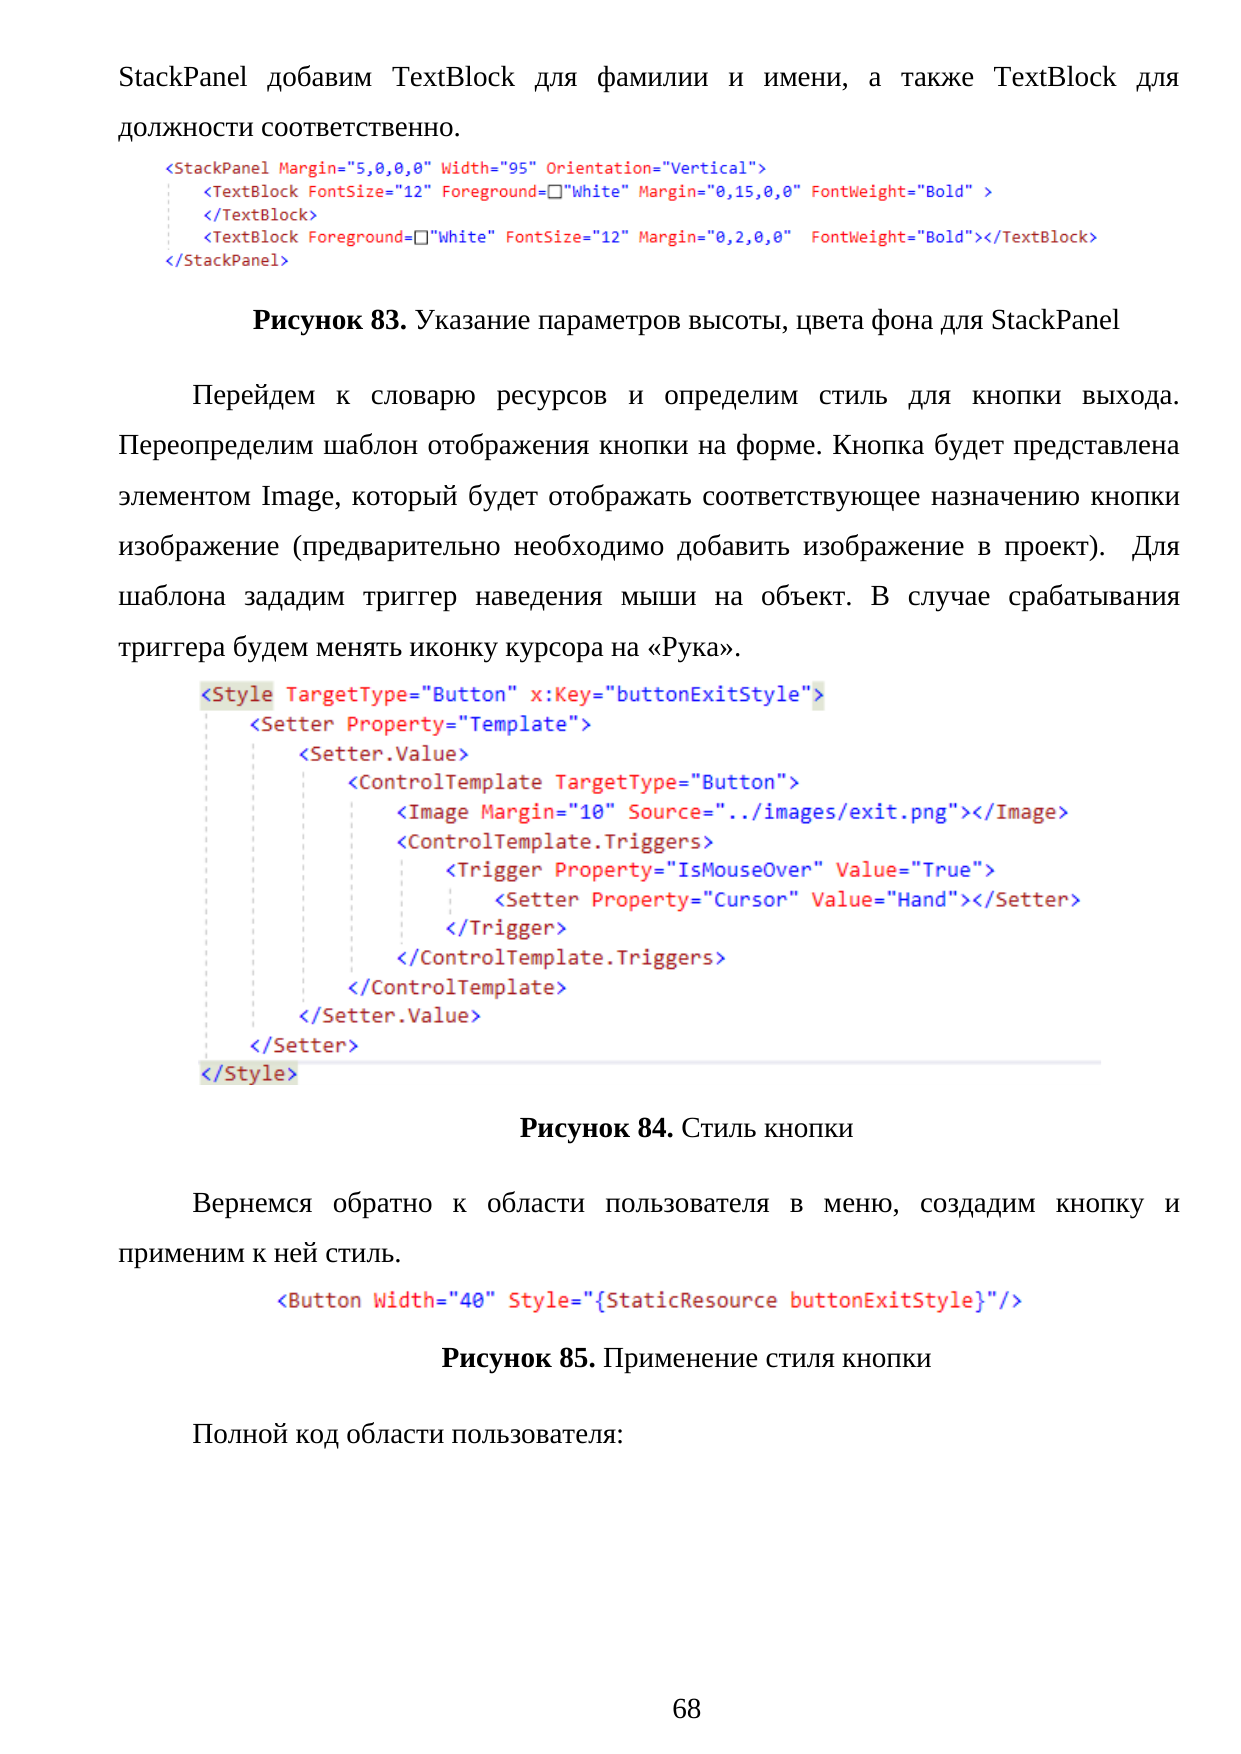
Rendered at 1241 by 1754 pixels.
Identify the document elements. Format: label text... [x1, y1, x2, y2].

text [118, 59, 1181, 143]
text Вернемся обратно к области пользователя в меню, создадим кнопку и применим к ней стиль. [118, 1185, 1181, 1269]
picture [198, 678, 1102, 1085]
text Рисунок 85. Применение стиля кнопки [118, 1341, 1181, 1374]
text Рисунок 84. Стиль кнопки [118, 1110, 1181, 1143]
text Перейдем к словарю ресурсов и определим стиль для кнопки выхода. Переопределим шаблон отображения кнопки на форме. Кнопка будет представлена элементом Image, который будет отображать соответствующее назначению кнопки изображение (предварительно необходимо добавить изображение в проект). Для шаблона зададим триггер наведения мыши на объект. В случае срабатывания триггера будем менять иконку курсора на «Рука». [118, 377, 1181, 662]
picture [268, 1285, 1031, 1316]
text Полной код области пользователя: [118, 1416, 1181, 1449]
text Рисунок 83. Указание параметров высоты, цвета фона для StackPanel [118, 302, 1181, 335]
picture [162, 159, 1137, 277]
